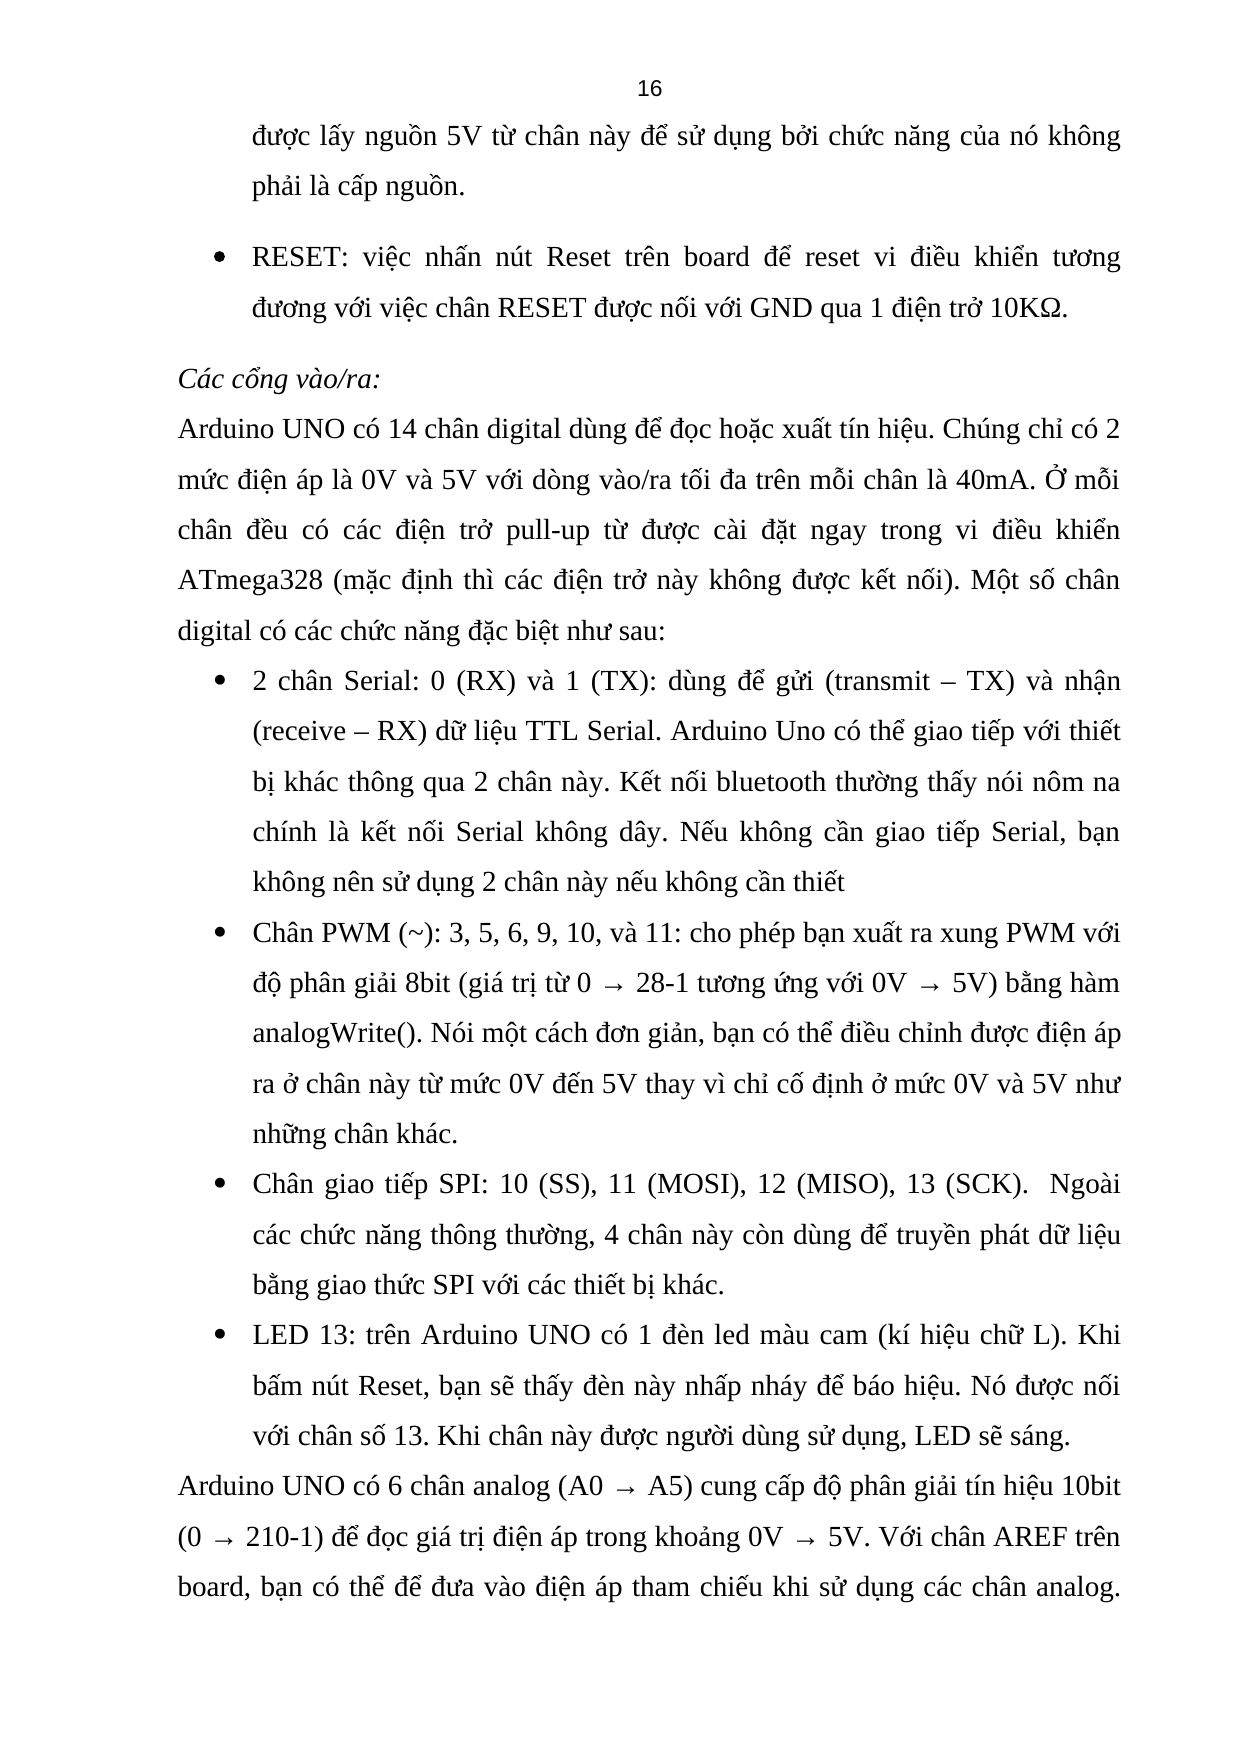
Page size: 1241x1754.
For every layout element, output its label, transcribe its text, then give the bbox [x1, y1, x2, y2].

list Chân PWM (~): 3, 5, 6, 9, 10, và 11: cho phép bạn xuất ra xung PWM với độ phân giải 8bit (giá trị từ 0 → 28-1 tương ứng với 0V → 5V) bằng hàm analogWrite(). Nói một cách đơn giản, bạn có thể điều chỉnh được điện áp ra ở chân này từ mức 0V đến 5V thay vì chỉ cố định ở mức 0V và 5V như những chân khác. [215, 915, 1122, 1149]
list LED 13: trên Arduino UNO có 1 đèn led màu cam (kí hiệu chữ L). Khi bấm nút Reset, bạn sẽ thấy đèn này nhấp nháy để báo hiệu. Nó được nối với chân số 13. Khi chân này được người dùng sử dụng, LED sẽ sáng. [215, 1317, 1122, 1452]
text Các cổng vào/ra: [177, 361, 1122, 395]
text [177, 1468, 1122, 1603]
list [214, 118, 1122, 202]
list Chân giao tiếp SPI: 10 (SS), 11 (MOSI), 12 (MISO), 13 (SCK). Ngoài các chức năng thông thường, 4 chân này còn dùng để truyền phát dữ liệu bằng giao thức SPI với các thiết bị khác. [215, 1166, 1122, 1301]
text Arduino UNO có 14 chân digital dùng để đọc hoặc xuất tín hiệu. Chúng chỉ có 2 mức điện áp là 0V và 5V với dòng vào/ra tối đa trên mỗi chân là 40mA. Ở mỗi chân đều có các điện trở pull-up từ được cài đặt ngay trong vi điều khiển ATmega328 (mặc định thì các điện trở này không được kết nối). Một số chân digital có các chức năng đặc biệt như sau: [177, 411, 1122, 646]
list 2 chân Serial: 0 (RX) và 1 (TX): dùng để gửi (transmit – TX) và nhận (receive – RX) dữ liệu TTL Serial. Arduino Uno có thể giao tiếp với thiết bị khác thông qua 2 chân này. Kết nối bluetooth thường thấy nói nôm na chính là kết nối Serial không dây. Nếu không cần giao tiếp Serial, bạn không nên sử dụng 2 chân này nếu không cần thiết [215, 663, 1122, 898]
list RESET: việc nhấn nút Reset trên board để reset vi điều khiển tương đương với việc chân RESET được nối với GND qua 1 điện trở 10KΩ. [214, 239, 1122, 323]
